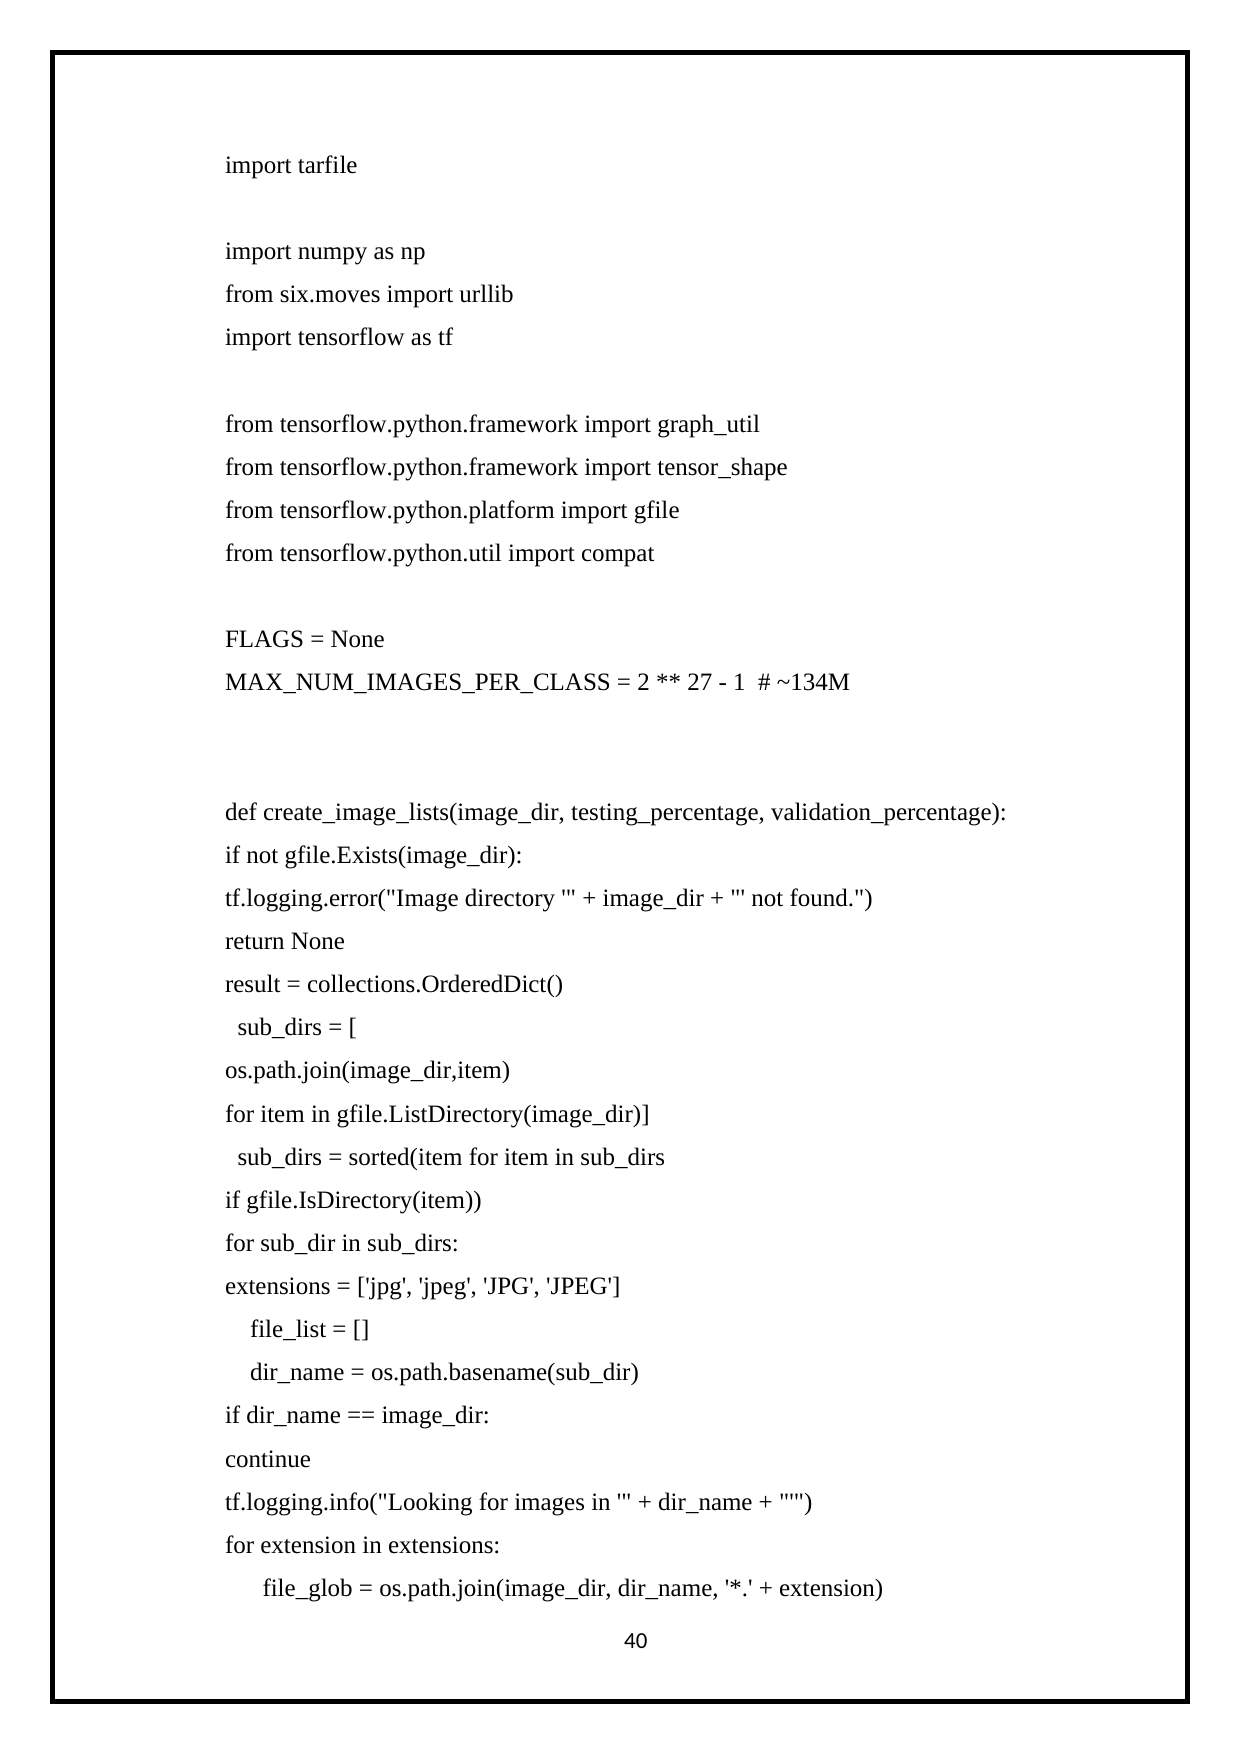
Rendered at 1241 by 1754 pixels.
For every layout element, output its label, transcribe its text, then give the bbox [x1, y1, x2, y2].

text from six.moves import urllib [225, 279, 1087, 308]
text FLAGS = None [225, 624, 1087, 653]
text import tensorflow as tf [225, 322, 1087, 351]
text from tensorflow.python.framework import graph_util [225, 409, 1087, 437]
text file_glob = os.path.join(image_dir, dir_name, '*.' + extension) [225, 1573, 1087, 1602]
text MAX_NUM_IMAGES_PER_CLASS = 2 ** 27 - 1 # ~134M [225, 667, 1087, 696]
text import numpy as np [225, 236, 1087, 265]
text sub_dirs = [ [225, 1012, 1087, 1041]
text tf.logging.error("Image directory '" + image_dir + "' not found.") [225, 883, 1087, 912]
text continue [225, 1444, 1087, 1472]
text for sub_dir in sub_dirs: [225, 1228, 1087, 1257]
text import tarfile [225, 150, 1087, 179]
text return None [225, 926, 1087, 955]
text result = collections.OrderedDict() [225, 969, 1087, 998]
text file_list = [] [225, 1314, 1087, 1343]
text from tensorflow.python.framework import tensor_shape [225, 452, 1087, 481]
text tf.logging.info("Looking for images in '" + dir_name + "'") [225, 1487, 1087, 1516]
text os.path.join(image_dir,item) [225, 1056, 1087, 1084]
text dir_name = os.path.basename(sub_dir) [225, 1357, 1087, 1386]
text if dir_name == image_dir: [225, 1401, 1087, 1429]
text sub_dirs = sorted(item for item in sub_dirs [225, 1142, 1087, 1171]
text for extension in extensions: [225, 1530, 1087, 1559]
text def create_image_lists(image_dir, testing_percentage, validation_percentage): [225, 797, 1087, 826]
text extensions = ['jpg', 'jpeg', 'JPG', 'JPEG'] [225, 1271, 1087, 1300]
text if gfile.IsDirectory(item)) [225, 1185, 1087, 1214]
text from tensorflow.python.util import compat [225, 538, 1087, 567]
text from tensorflow.python.platform import gfile [225, 495, 1087, 524]
text for item in gfile.ListDirectory(image_dir)] [225, 1099, 1087, 1127]
text if not gfile.Exists(image_dir): [225, 840, 1087, 869]
